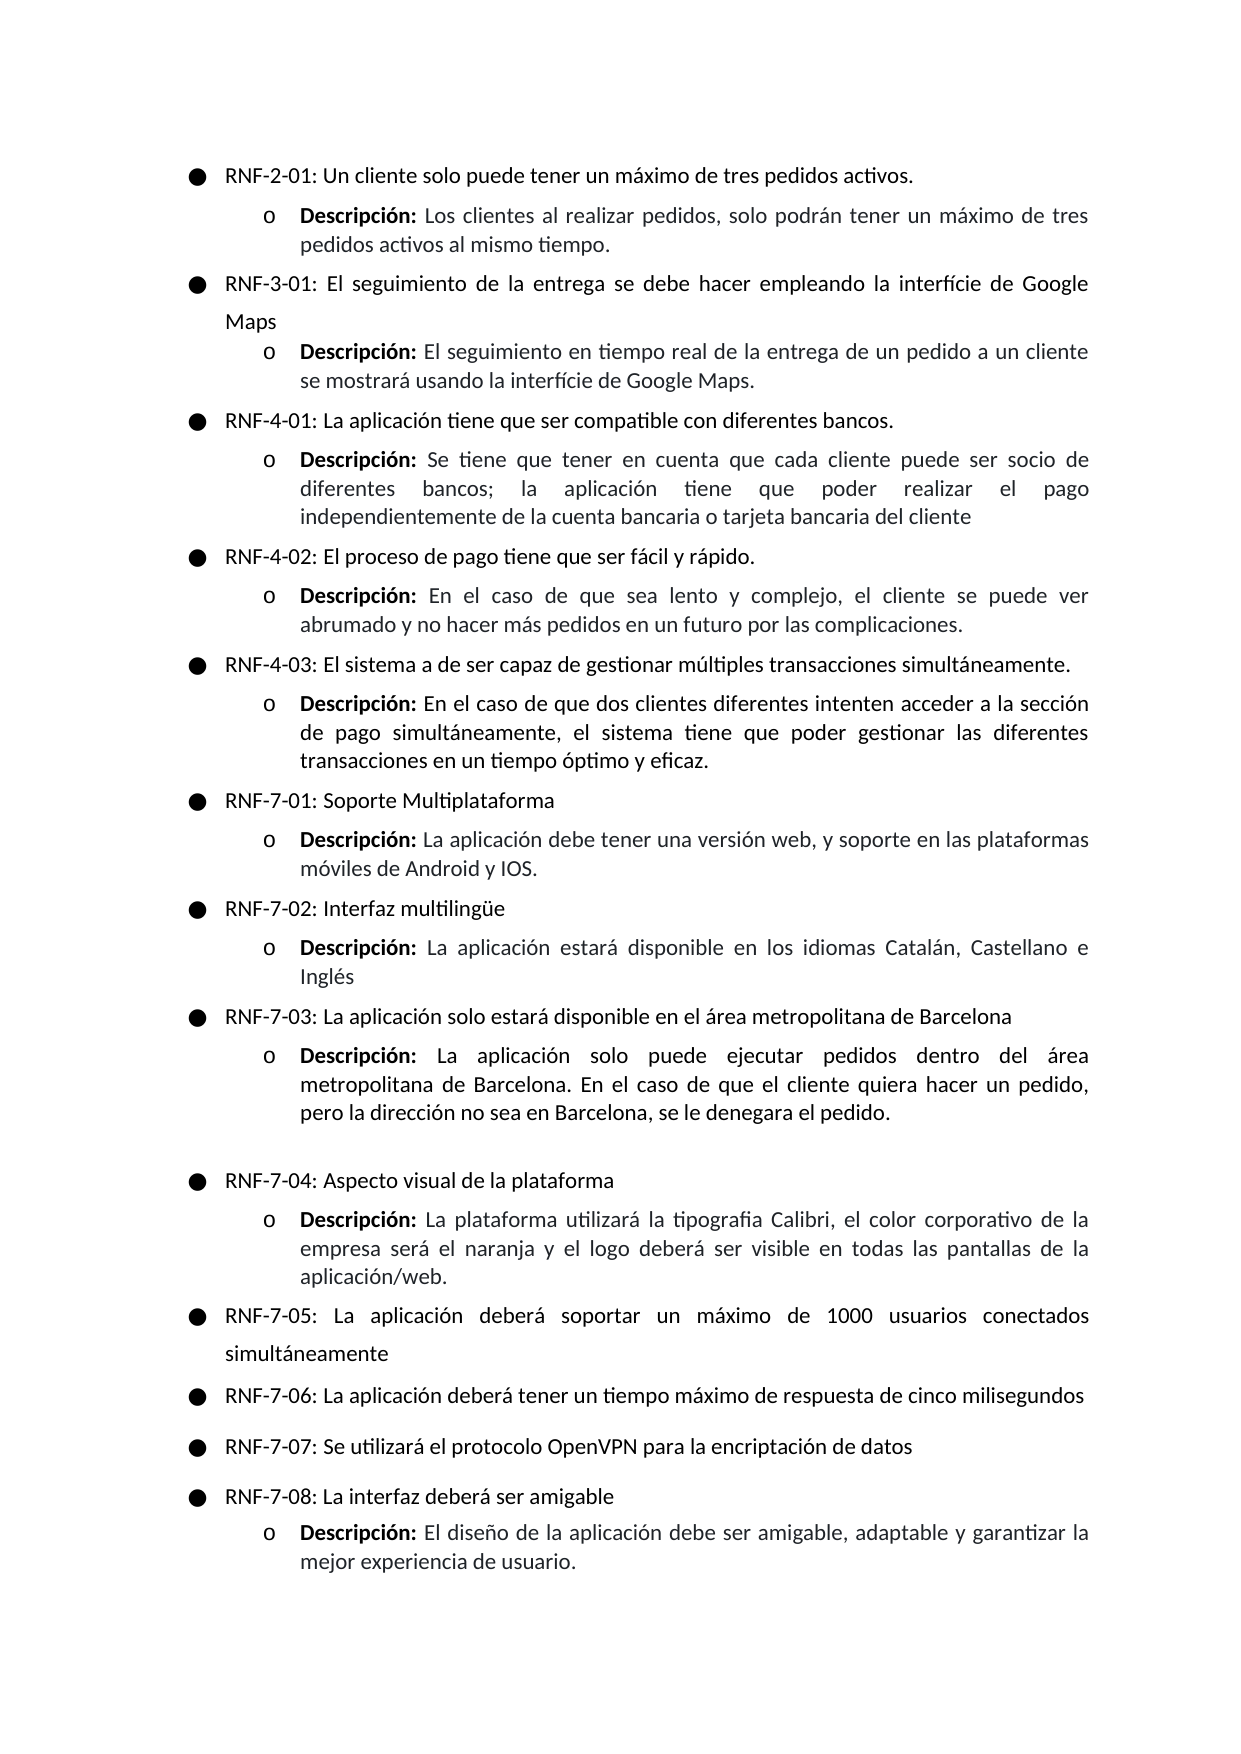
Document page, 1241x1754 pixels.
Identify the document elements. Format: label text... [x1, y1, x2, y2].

list RNF-3-01: El seguimiento de la entrega se debe hacer empleando la interfície de Google Maps [187, 258, 1090, 335]
list Descripción: En el caso de que sea lento y complejo, el cliente se puede ver abrumado y no hacer más pedidos en un futuro por las complicaciones. [262, 581, 1090, 638]
list RNF-7-05: La aplicación deberá soportar un máximo de 1000 usuarios conectados simultáneamente [187, 1290, 1090, 1367]
list Descripción: Se tiene que tener en cuenta que cada cliente puede ser socio de diferentes bancos; la aplicación tiene que poder realizar el pago independientemente de la cuenta bancaria o tarjeta bancaria del cliente [262, 445, 1090, 530]
list Descripción: El seguimiento en tiempo real de la entrega de un pedido a un cliente se mostrará usando la interfície de Google Maps. [262, 337, 1090, 394]
list RNF-4-03: El sistema a de ser capaz de gestionar múltiples transacciones simultáneamente. [187, 638, 1090, 685]
list RNF-7-04: Aspecto visual de la plataforma [187, 1154, 1090, 1201]
list Descripción: La aplicación estará disponible en los idiomas Catalán, Castellano e Inglés [262, 933, 1090, 990]
list RNF-7-01: Soporte Multiplataforma [187, 774, 1090, 821]
list Descripción: La plataforma utilizará la tipografia Calibri, el color corporativo de la empresa será el naranja y el logo deberá ser visible en todas las pantallas de la aplicación/web. [262, 1205, 1090, 1290]
list RNF-7-03: La aplicación solo estará disponible en el área metropolitana de Barcelona [187, 990, 1090, 1037]
list RNF-7-08: La interfaz deberá ser amigable [187, 1471, 1090, 1518]
list RNF-7-07: Se utilizará el protocolo OpenVPN para la encriptación de datos [187, 1420, 1090, 1467]
list Descripción: El diseño de la aplicación debe ser amigable, adaptable y garantizar la mejor experiencia de usuario. [262, 1518, 1090, 1575]
list RNF-7-06: La aplicación deberá tener un tiempo máximo de respuesta de cinco milisegundos [187, 1369, 1090, 1416]
list RNF-2-01: Un cliente solo puede tener un máximo de tres pedidos activos. [187, 150, 1090, 197]
list Descripción: Los clientes al realizar pedidos, solo podrán tener un máximo de tres pedidos activos al mismo tiempo. [262, 201, 1090, 258]
list Descripción: La aplicación debe tener una versión web, y soporte en las plataformas móviles de Android y IOS. [262, 825, 1090, 882]
list Descripción: En el caso de que dos clientes diferentes intenten acceder a la sección de pago simultáneamente, el sistema tiene que poder gestionar las diferentes transacciones en un tiempo óptimo y eficaz. [262, 689, 1090, 774]
list RNF-4-02: El proceso de pago tiene que ser fácil y rápido. [187, 530, 1090, 577]
list Descripción: La aplicación solo puede ejecutar pedidos dentro del área metropolitana de Barcelona. En el caso de que el cliente quiera hacer un pedido, pero la dirección no sea en Barcelona, se le denegara el pedido. [262, 1041, 1090, 1126]
list RNF-7-02: Interfaz multilingüe [187, 882, 1090, 929]
list RNF-4-01: La aplicación tiene que ser compatible con diferentes bancos. [187, 394, 1090, 441]
